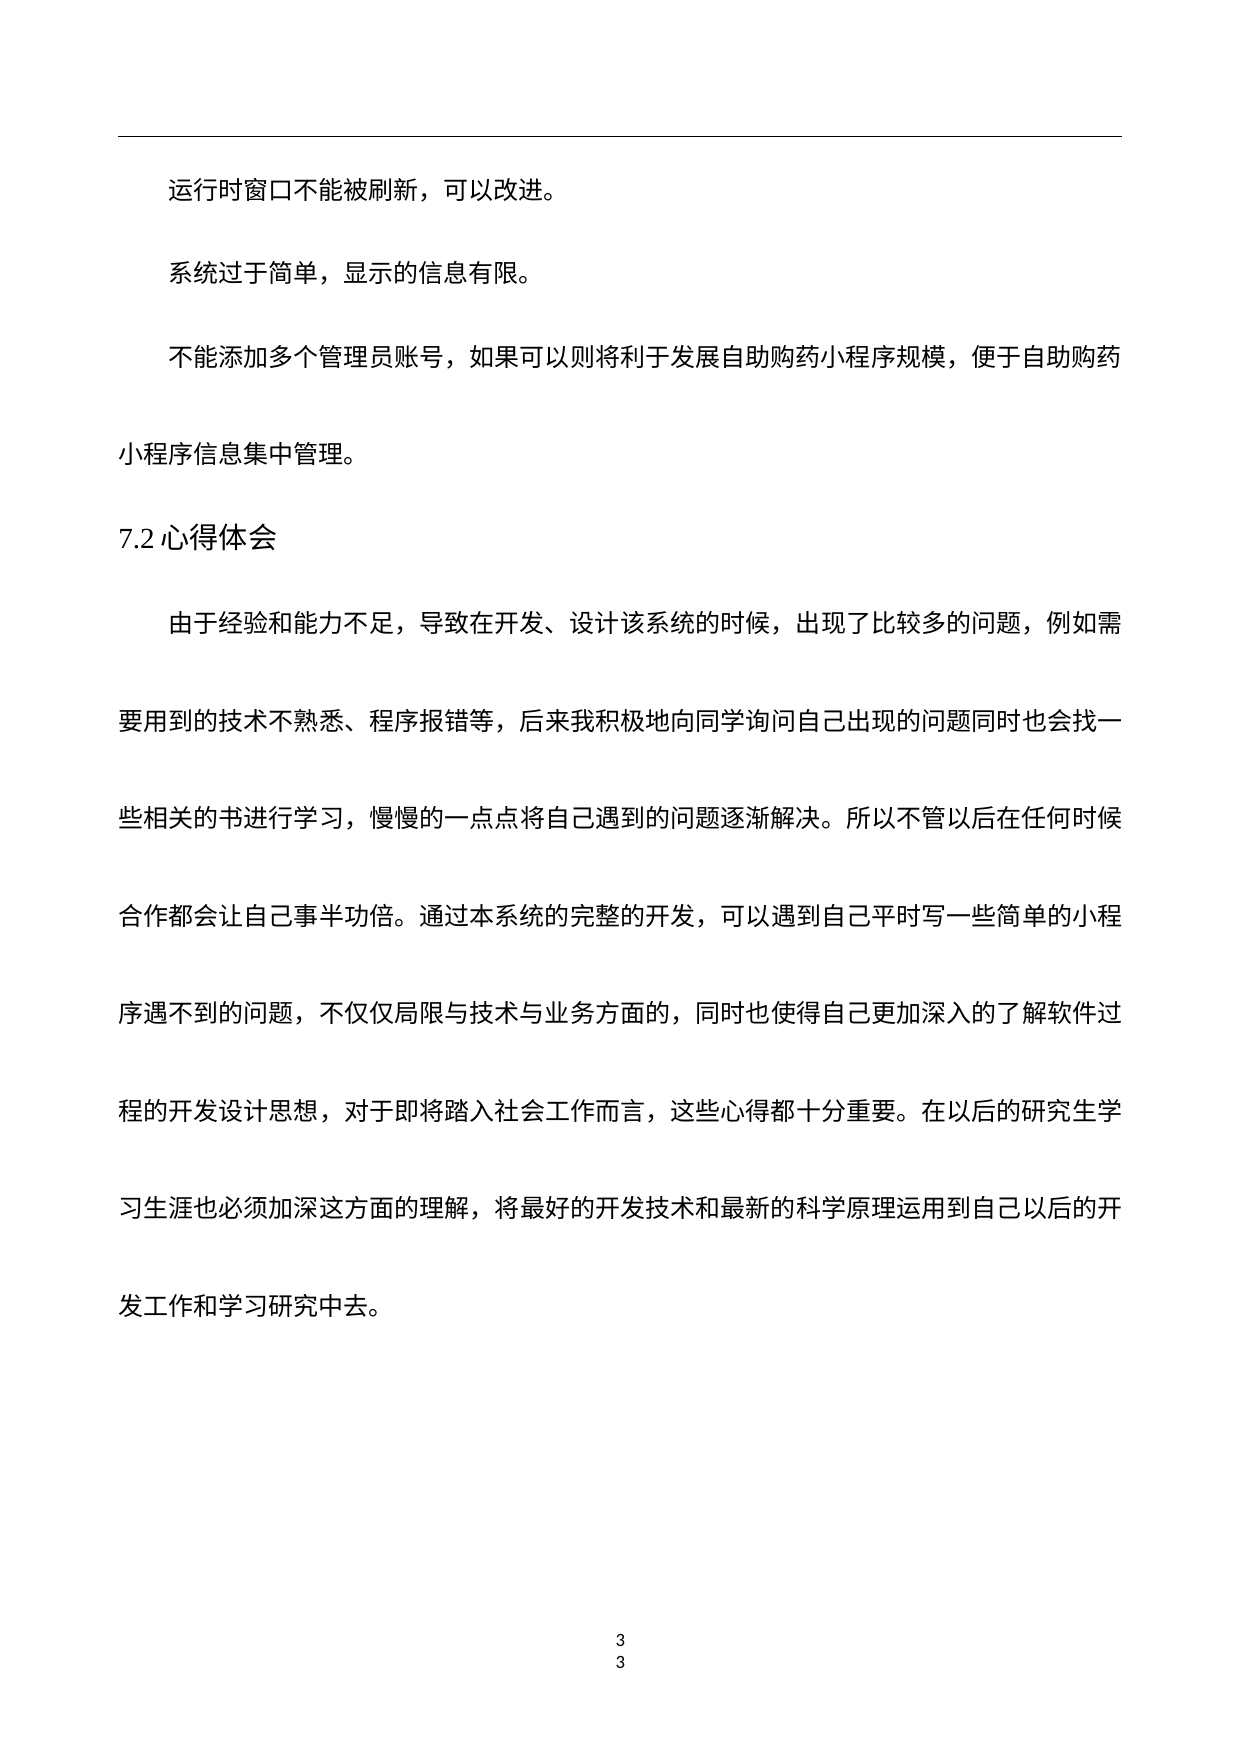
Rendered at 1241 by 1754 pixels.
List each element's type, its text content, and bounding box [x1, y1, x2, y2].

text 运行时窗口不能被刷新，可以改进。 [118, 156, 1122, 221]
text 系统过于简单，显示的信息有限。 [118, 239, 1122, 304]
text 不能添加多个管理员账号，如果可以则将利于发展自助购药小程序规模，便于自助购药小程序信息集中管理。 [118, 323, 1122, 485]
subtitle 7.2心得体会 [118, 503, 1122, 568]
text 由于经验和能力不足，导致在开发、设计该系统的时候，出现了比较多的问题，例如需要用到的技术不熟悉、程序报错等，后来我积极地向同学询问自己出现的问题同时也会找一些相关的书进行学习，慢慢的一点点将自己遇到的问题逐渐解决。所以不管以后在任何时候合作都会让自己事半功倍。通过本系统的完整的开发，可以遇到自己平时写一些简单的小程序遇不到的问题，不仅仅局限与技术与业务方面的，同时也使得自己更加深入的了解软件过程的开发设计思想，对于即将踏入社会工作而言，这些心得都十分重要。在以后的研究生学习生涯也必须加深这方面的理解，将最好的开发技术和最新的科学原理运用到自己以后的开发工作和学习研究中去。 [118, 589, 1122, 1337]
